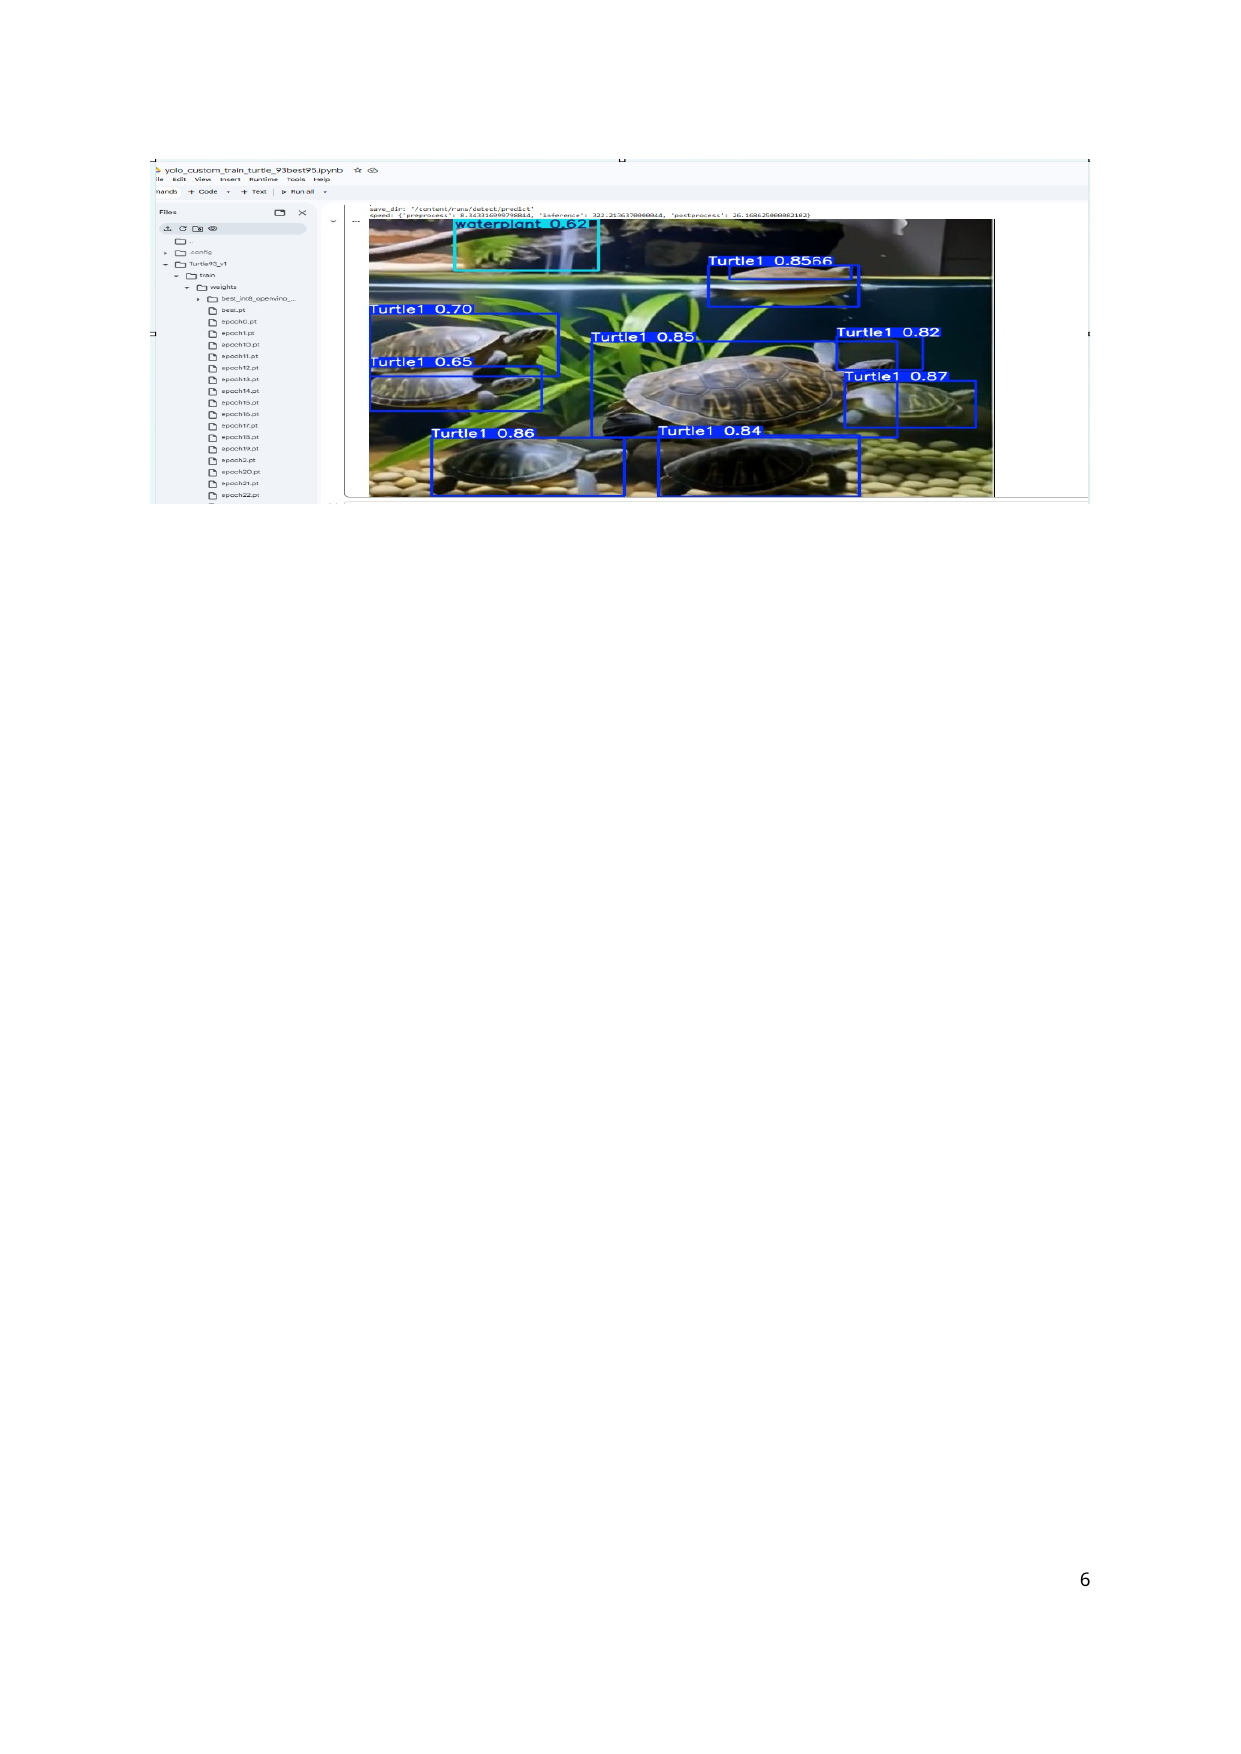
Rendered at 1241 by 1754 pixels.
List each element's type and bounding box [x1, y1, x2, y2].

picture [150, 159, 1091, 504]
